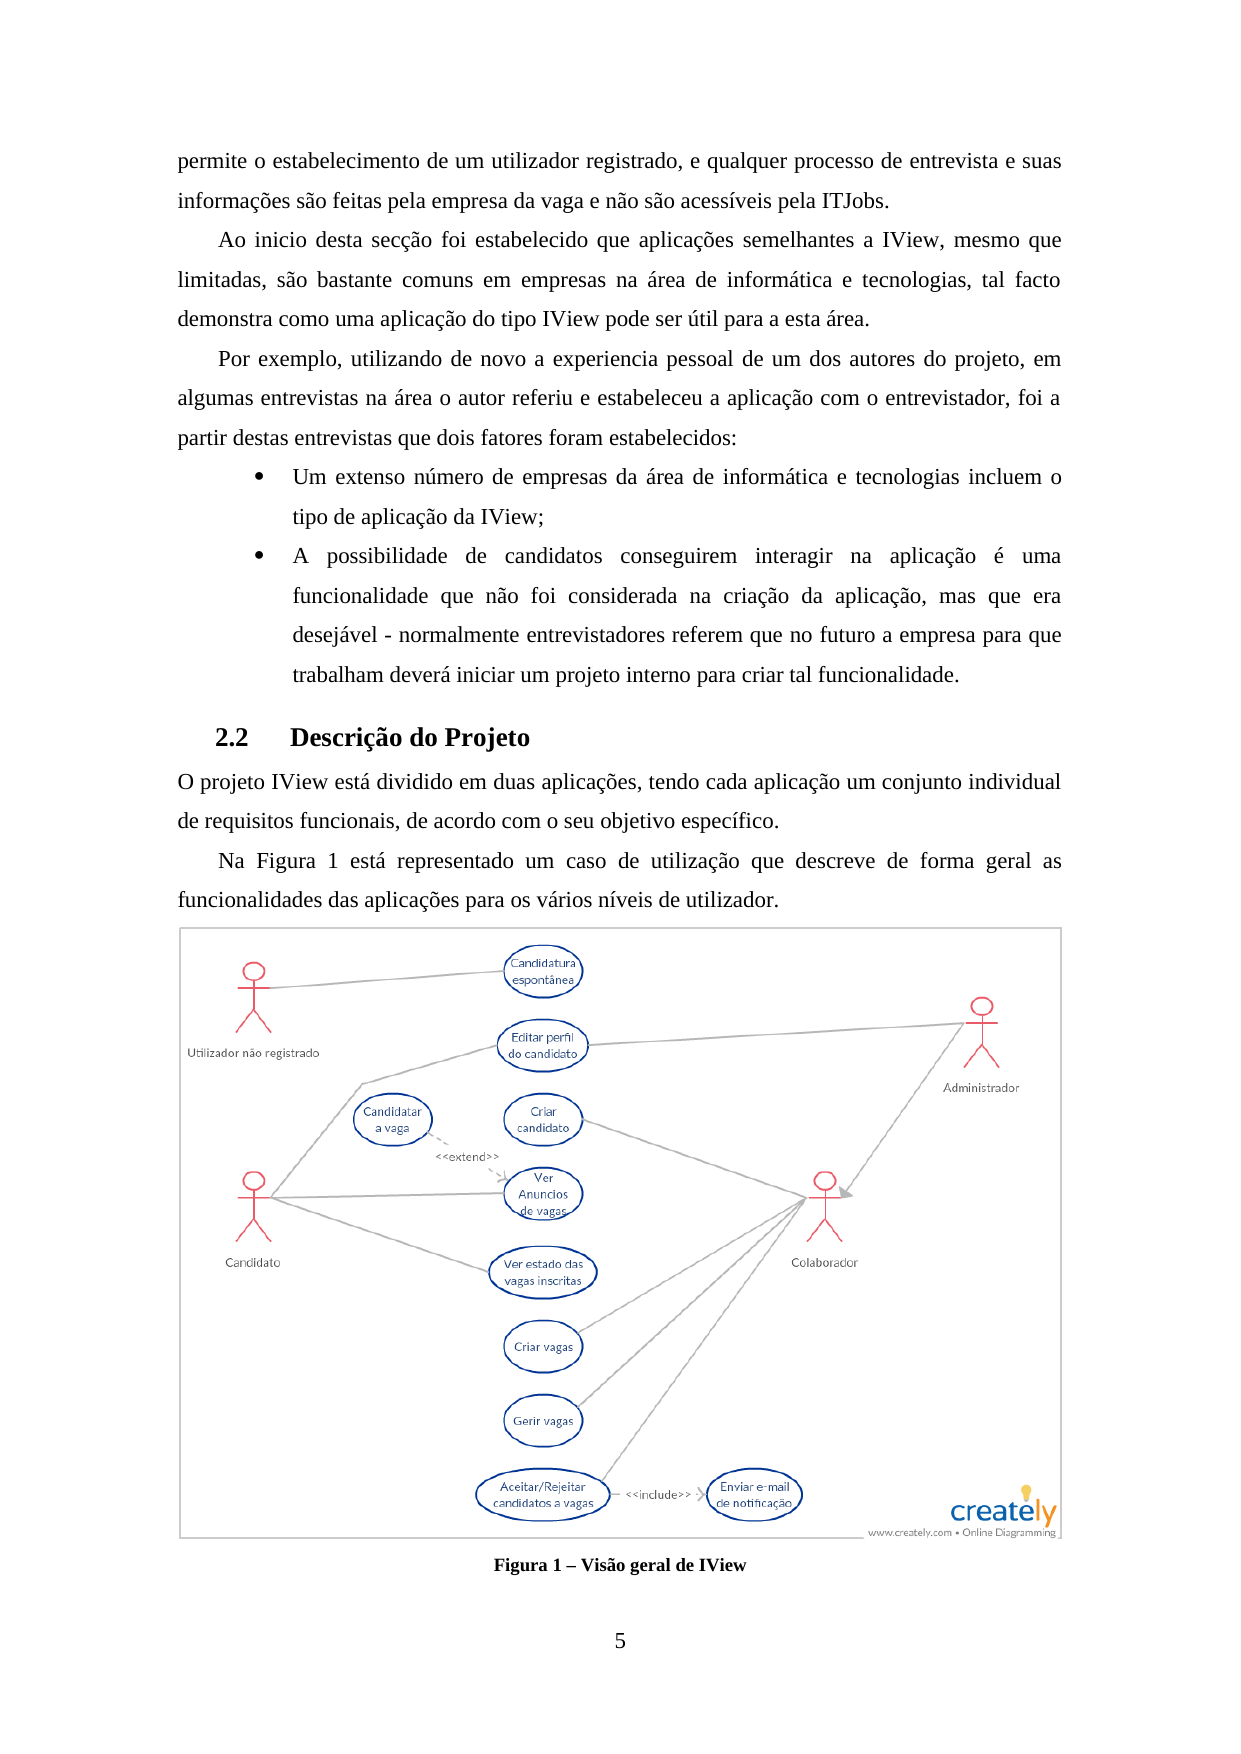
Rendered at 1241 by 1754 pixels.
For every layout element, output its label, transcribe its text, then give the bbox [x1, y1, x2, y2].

subtitle Descrição do Projeto [215, 721, 1063, 752]
picture [177, 925, 1063, 1541]
text Na Figura 1 está representado um caso de utilização que descreve de forma geral as funcionalidades das aplicações para os vários níveis de utilizador. [177, 847, 1063, 913]
text O projeto IView está dividido em duas aplicações, tendo cada aplicação um conjunto individual de requisitos funcionais, de acordo com o seu objetivo específico. [177, 768, 1063, 834]
text Ao inicio desta secção foi estabelecido que aplicações semelhantes a IView, mesmo que limitadas, são bastante comuns em empresas na área de informática e tecnologias, tal facto demonstra como uma aplicação do tipo IView pode ser útil para a esta área. [177, 227, 1063, 332]
list A possibilidade de candidatos conseguirem interagir na aplicação é uma funcionalidade que não foi considerada na criação da aplicação, mas que era desejável - normalmente entrevistadores referem que no futuro a empresa para que trabalham deverá iniciar um projeto interno para criar tal funcionalidade. [255, 542, 1063, 687]
text Por exemplo, utilizando de novo a experiencia pessoal de um dos autores do projeto, em algumas entrevistas na área o autor referiu e estabeleceu a aplicação com o entrevistador, foi a partir destas entrevistas que dois fatores foram estabelecidos: [177, 345, 1063, 450]
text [177, 148, 1063, 213]
list Um extenso número de empresas da área de informática e tecnologias incluem o tipo de aplicação da IView; [255, 463, 1063, 529]
